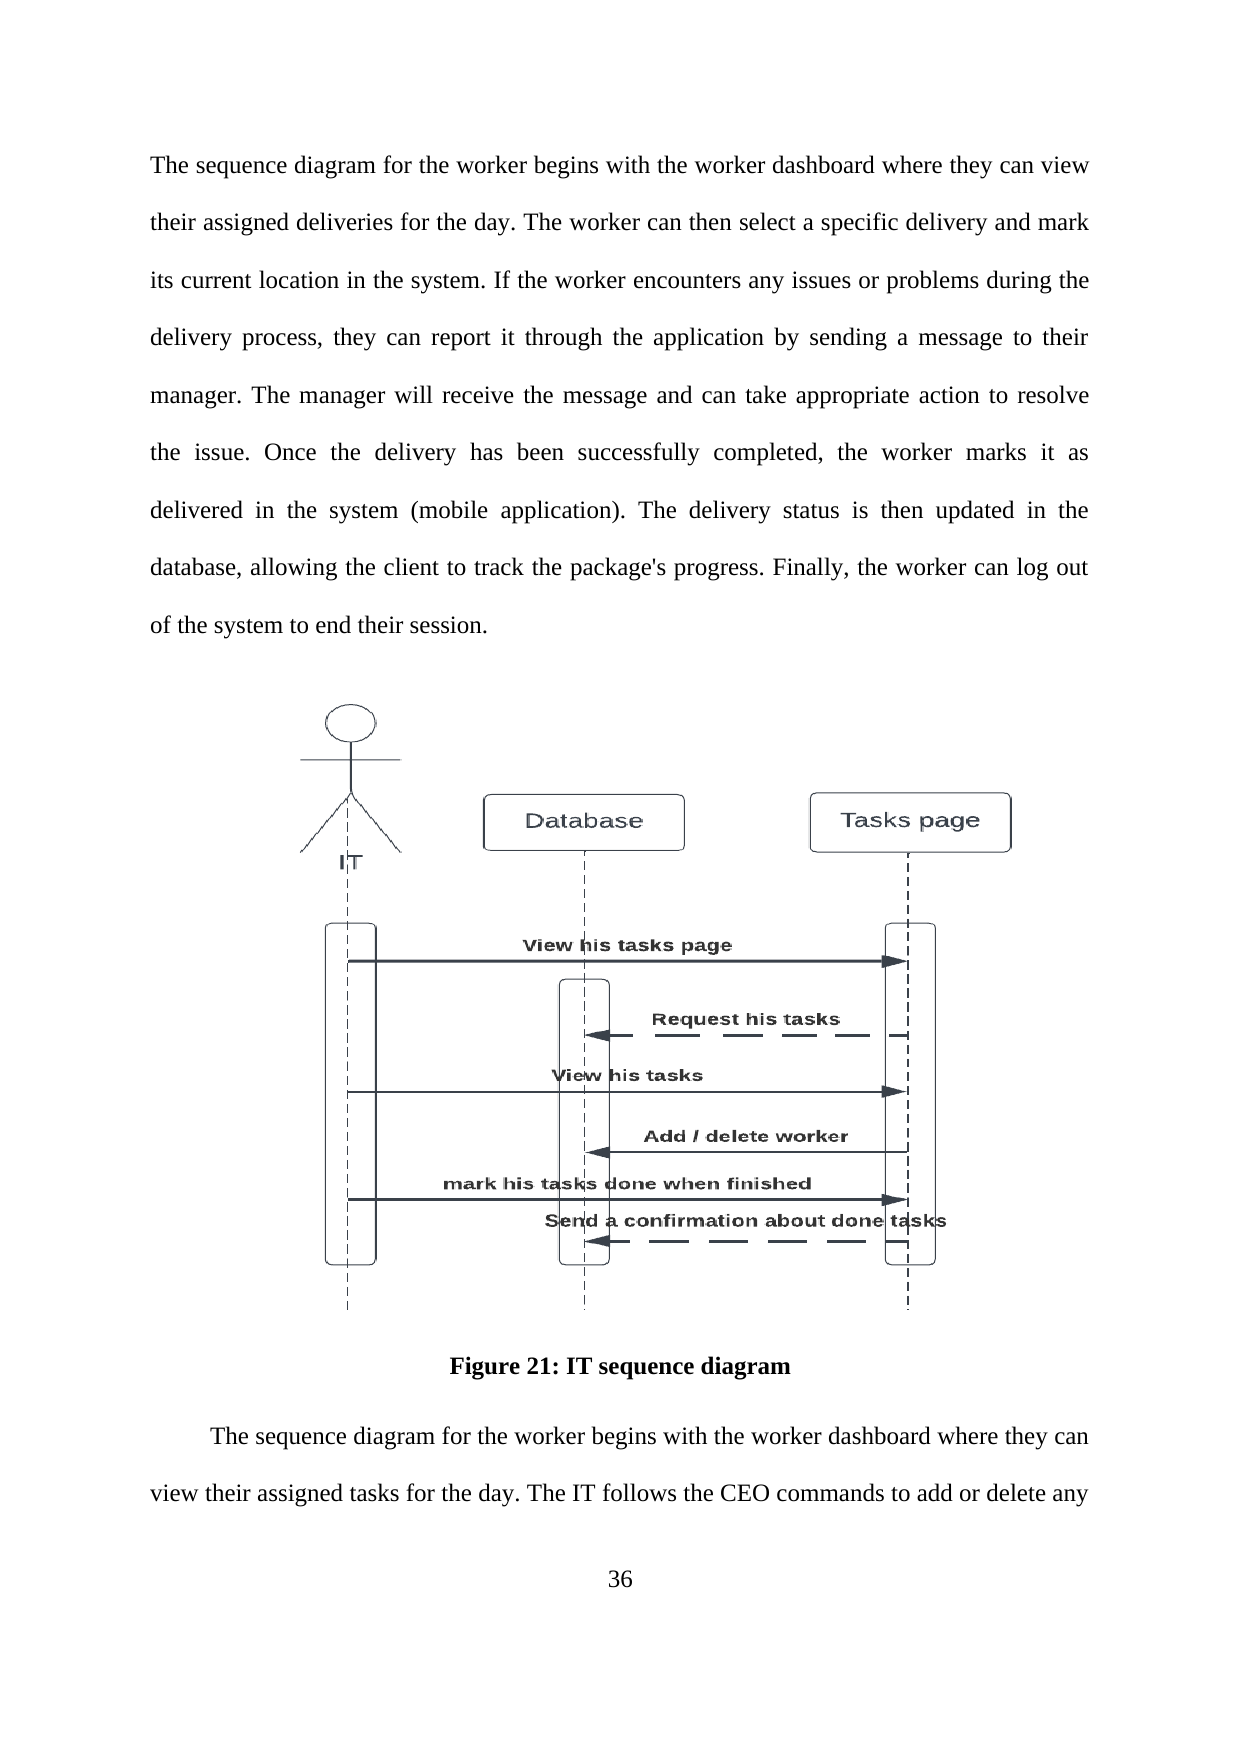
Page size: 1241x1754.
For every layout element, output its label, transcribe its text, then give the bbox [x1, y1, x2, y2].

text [150, 1421, 1090, 1507]
text The sequence diagram for the worker begins with the worker dashboard where they can view their assigned deliveries for the day. The worker can then select a specific delivery and mark its current location in the system. If the worker encounters any issues or problems during the delivery process, they can report it through the application by sending a message to their manager. The manager will receive the message and can take appropriate action to resolve the issue. Once the delivery has been successfully completed, the worker marks it as delivered in the system (mobile application). The delivery status is then updated in the database, allowing the client to track the package's progress. Finally, the worker can log out of the system to end their session. [150, 150, 1090, 639]
picture [150, 667, 1061, 1310]
text Figure 21: IT sequence diagram [150, 1351, 1090, 1380]
